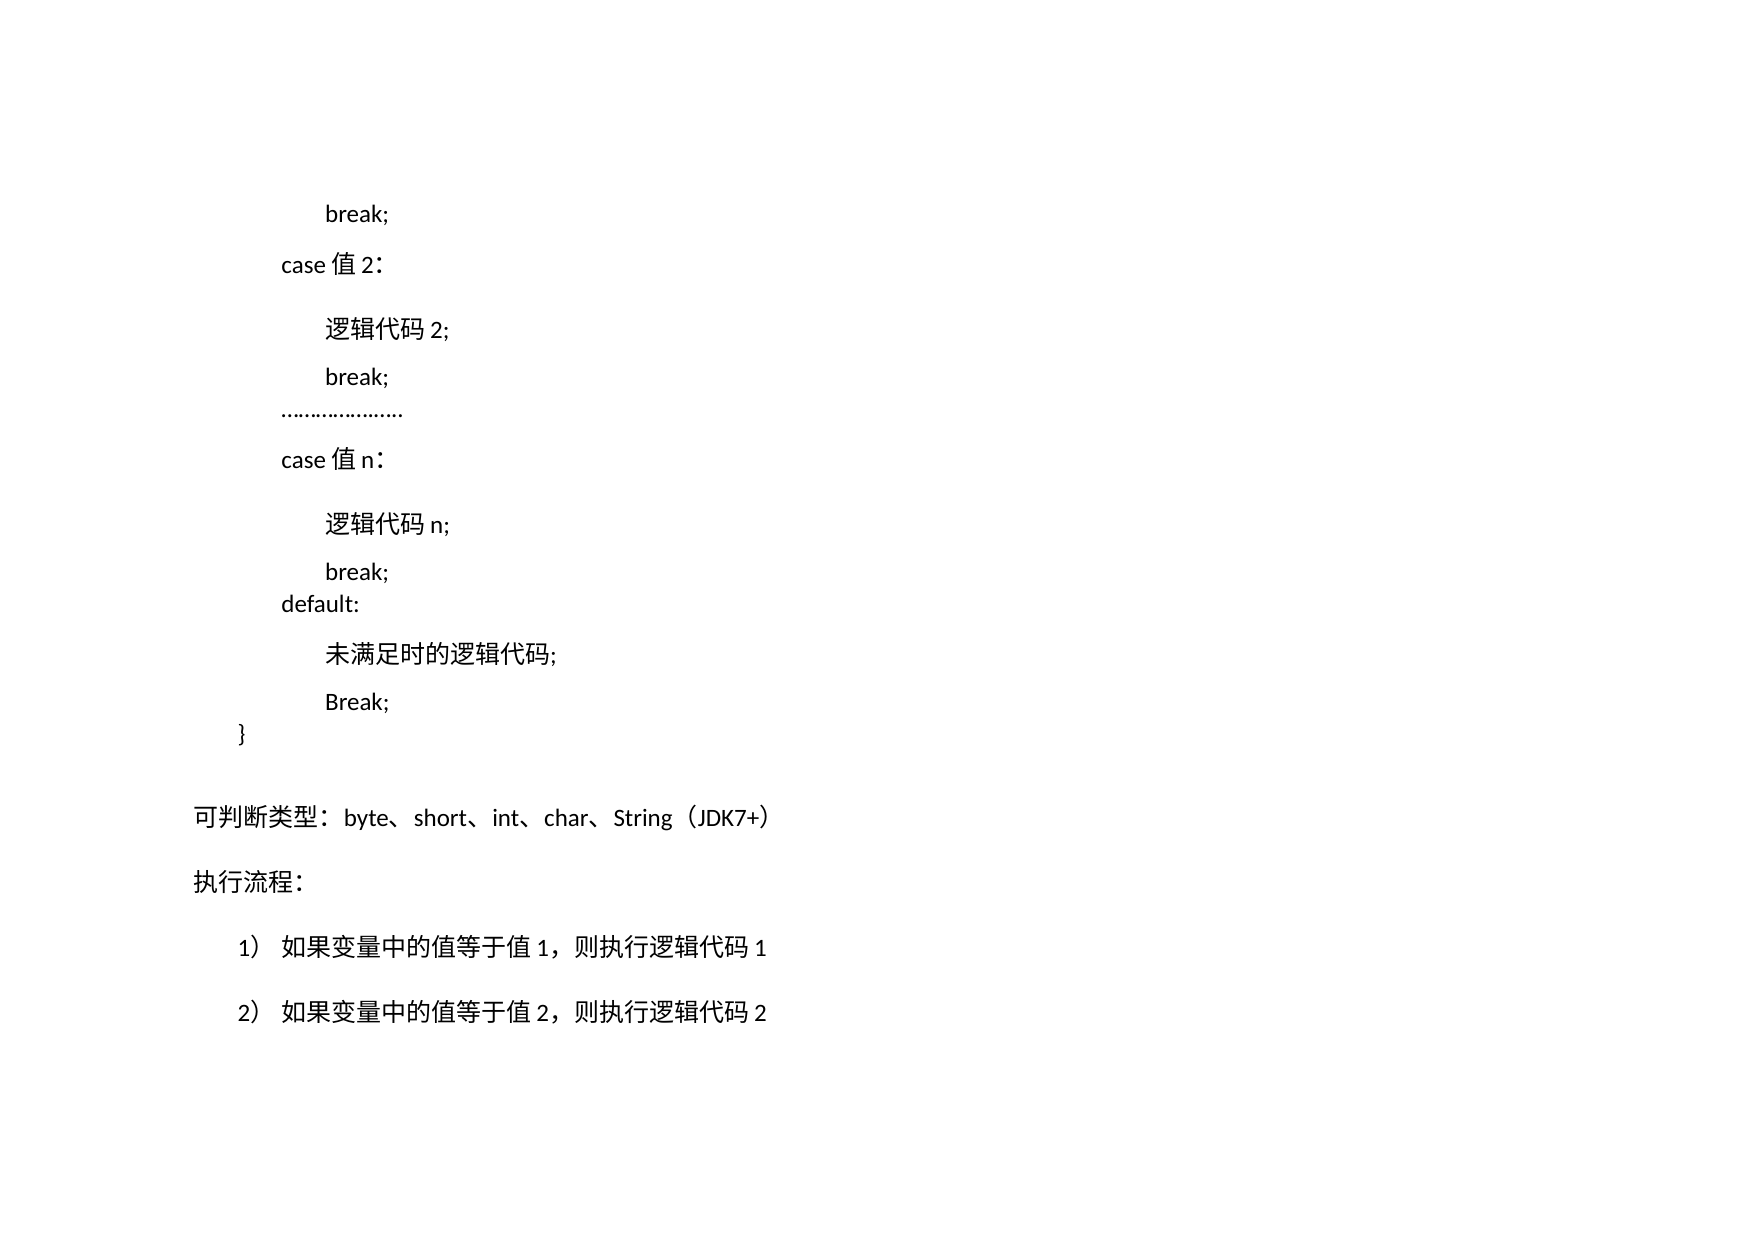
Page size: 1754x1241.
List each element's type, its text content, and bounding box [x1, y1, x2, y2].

text break; [150, 555, 1604, 588]
text 执行流程： [150, 848, 1604, 913]
text default: [150, 588, 1604, 620]
text } [150, 718, 1604, 750]
text …………….….. [150, 393, 1604, 425]
text 逻辑代码n; [150, 490, 1604, 555]
text 逻辑代码2; [150, 295, 1604, 360]
list 如果变量中的值等于值1，则执行逻辑代码1 [237, 913, 1604, 978]
list 如果变量中的值等于值2，则执行逻辑代码2 [237, 978, 1604, 1043]
text break; [150, 198, 1604, 230]
text break; [150, 360, 1604, 393]
text 可判断类型：byte、short、int、char、String（JDK7+） [150, 783, 1604, 848]
text 未满足时的逻辑代码; [150, 620, 1604, 685]
text Break; [150, 685, 1604, 718]
text case值n： [150, 425, 1604, 490]
text case值2： [150, 230, 1604, 295]
